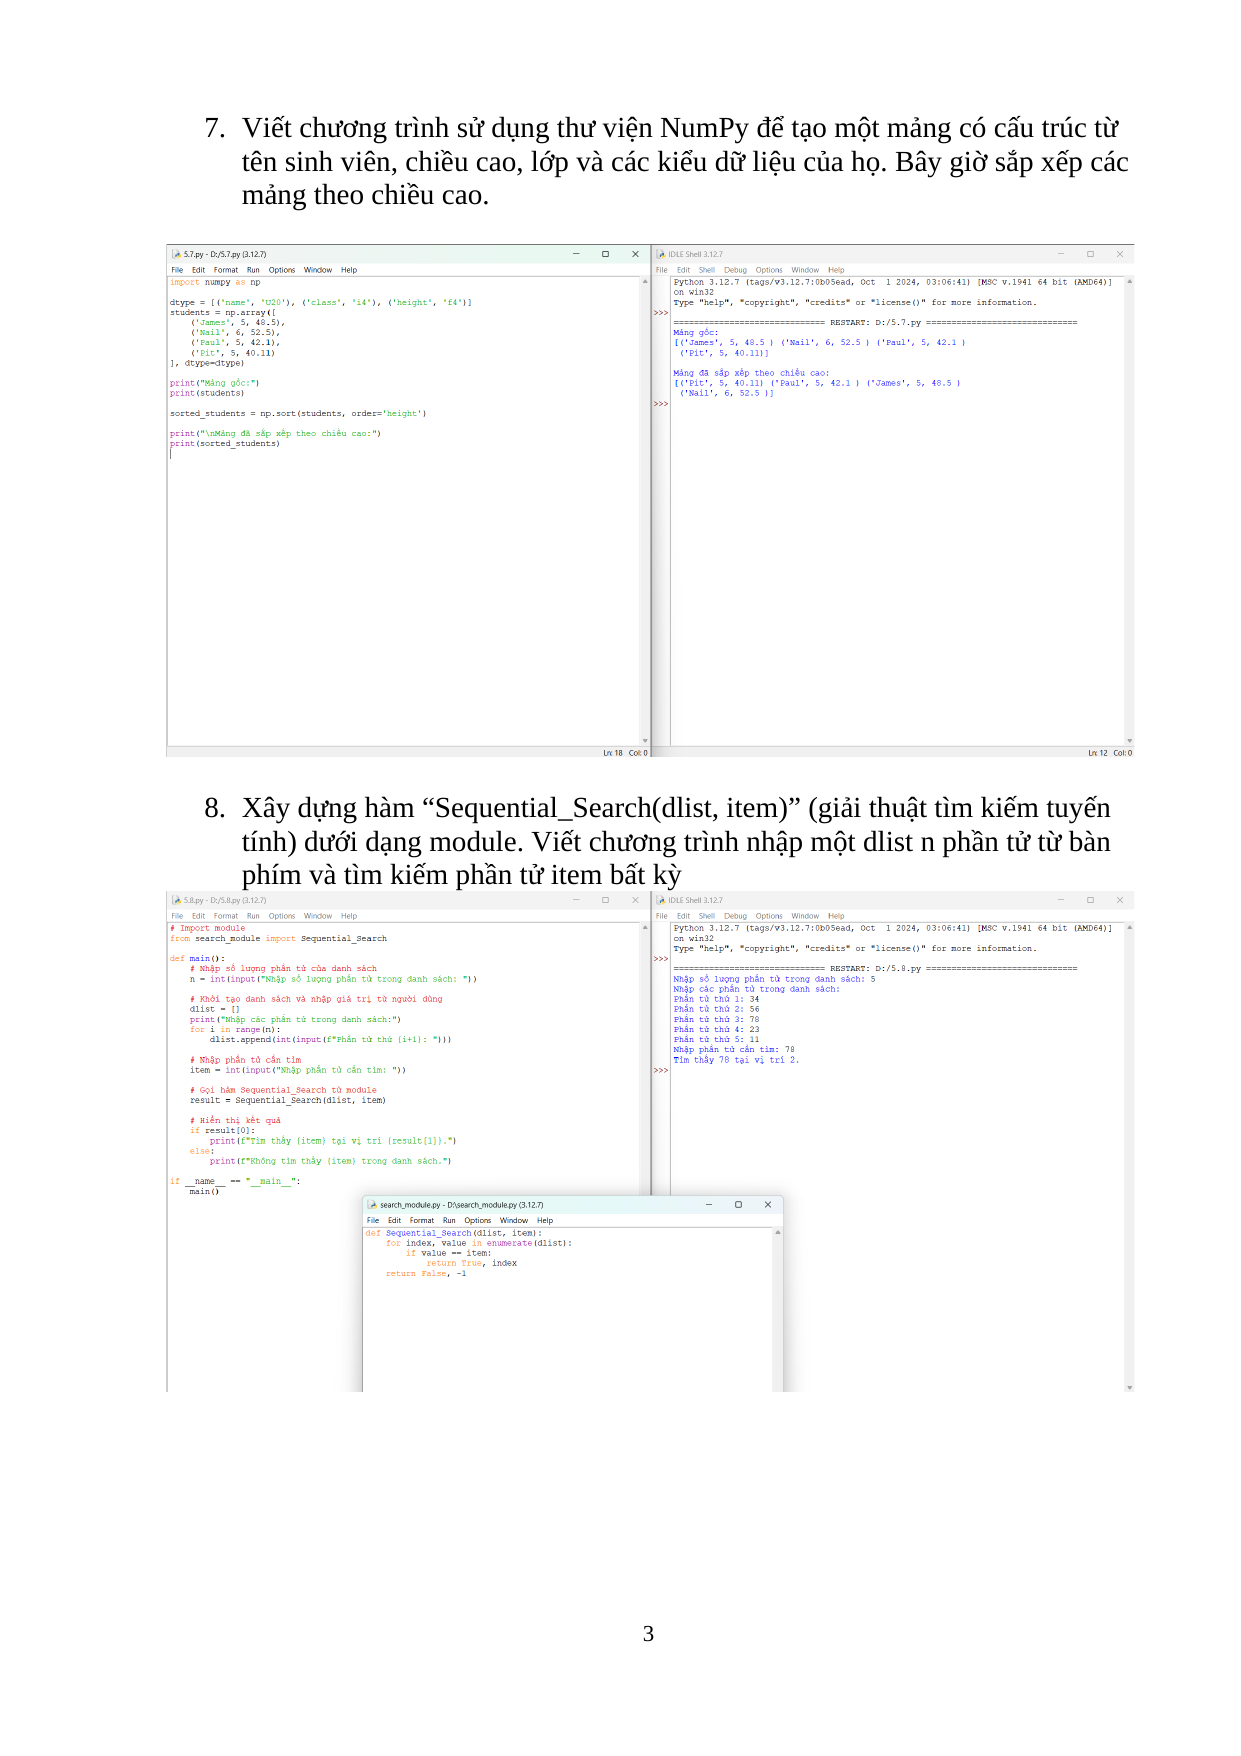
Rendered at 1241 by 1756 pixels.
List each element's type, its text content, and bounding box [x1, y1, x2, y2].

picture [166, 244, 1135, 757]
list Viết chương trình sử dụng thư viện NumPy để tạo một mảng có cấu trúc từ tên sinh viên, chiều cao, lớp và các kiểu dữ liệu của họ. Bây giờ sắp xếp các mảng theo chiều cao. [204, 110, 1134, 211]
list Xây dựng hàm “Sequential_Search(dlist, item)” (giải thuật tìm kiếm tuyến tính) dưới dạng module. Viết chương trình nhập một dlist n phần tử từ bàn phím và tìm kiếm phần tử item bất kỳ [204, 790, 1134, 891]
picture [166, 891, 1135, 1392]
